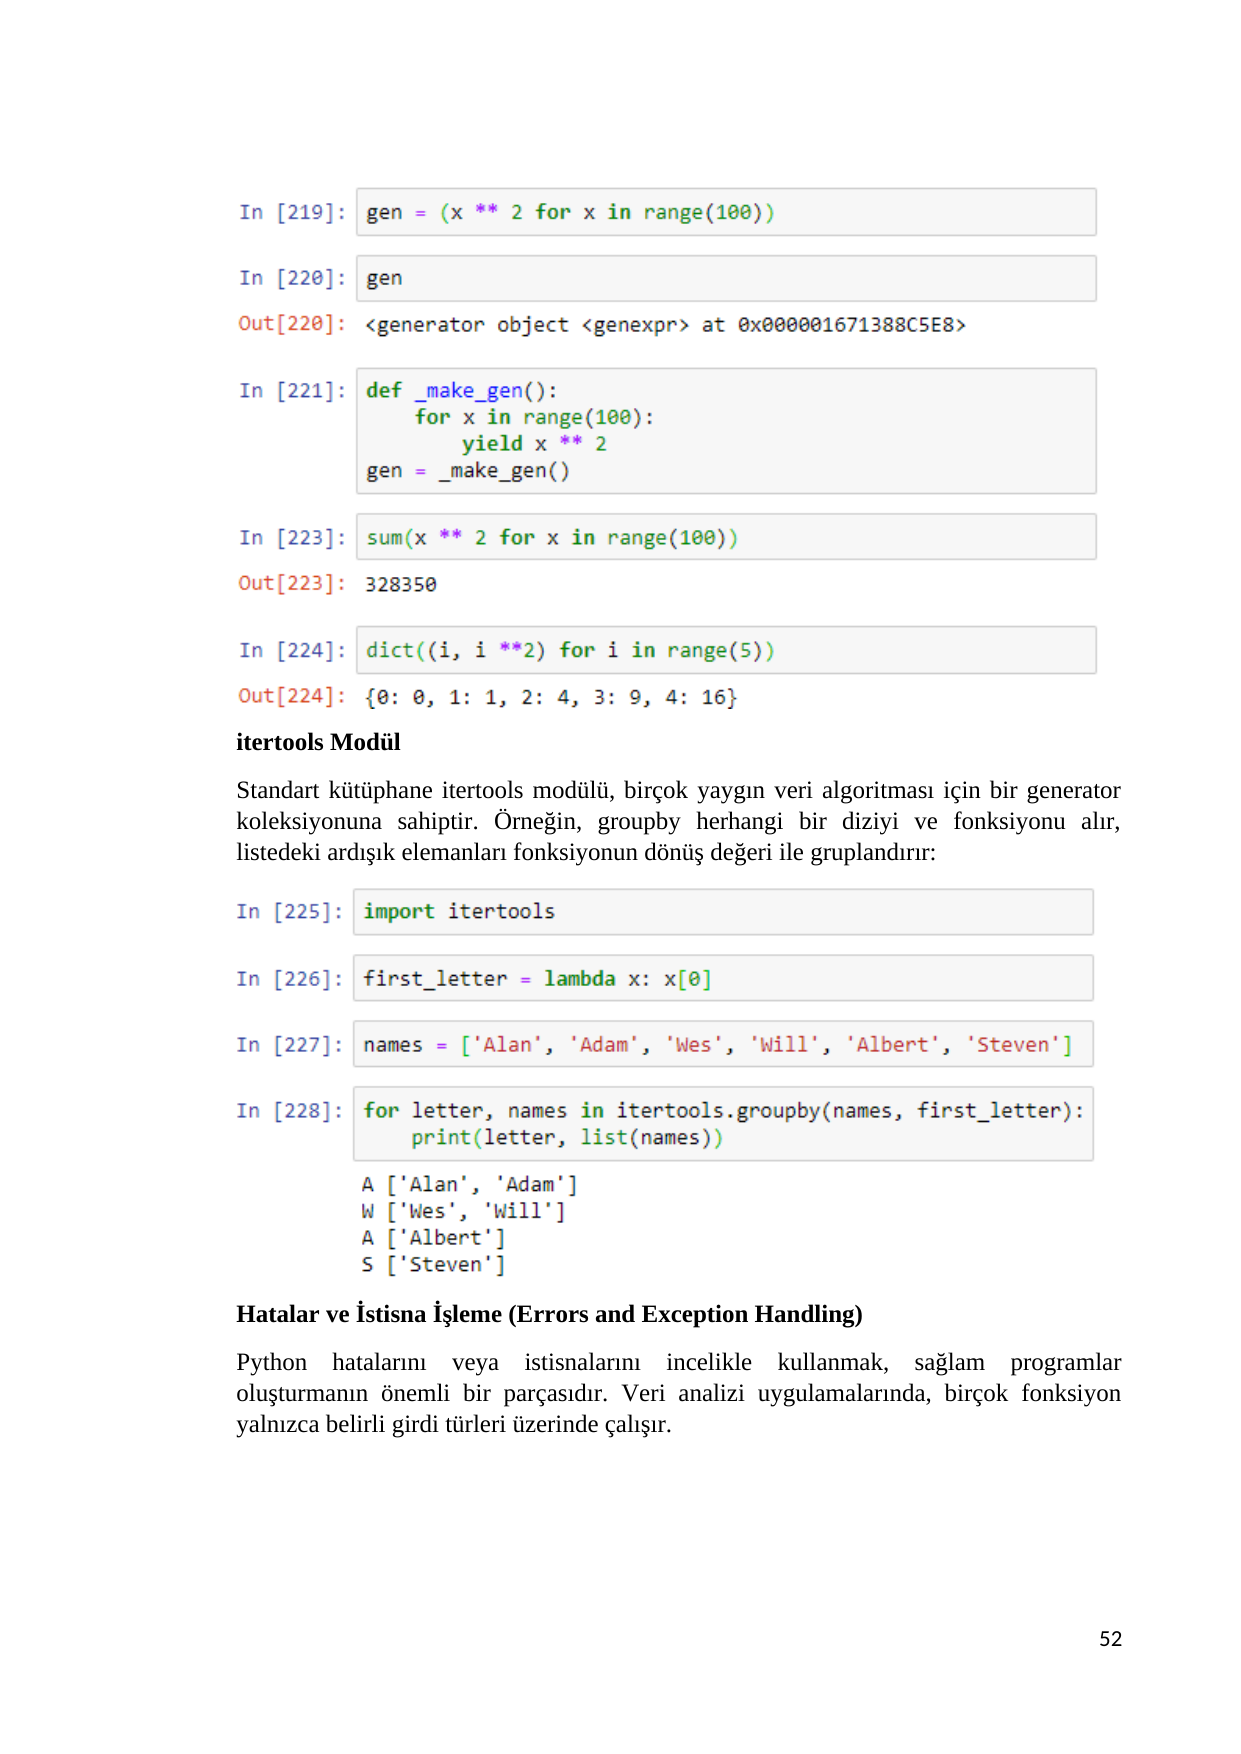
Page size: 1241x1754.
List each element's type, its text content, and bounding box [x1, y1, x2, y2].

picture [236, 177, 1102, 709]
text Hatalar ve İstisna İşleme (Errors and Exception Handling) [236, 1299, 1122, 1328]
text itertools Modül [236, 727, 1122, 756]
text Standart kütüphane itertools modülü, birçok yaygın veri algoritması için bir generator koleksiyonuna sahiptir. Örneğin, groupby herhangi bir diziyi ve fonksiyonu alır, listedeki ardışık elemanları fonksiyonun dönüş değeri ile gruplandırır: [236, 775, 1122, 866]
text Python hatalarını veya istisnalarını incelikle kullanmak, sağlam programlar oluşturmanın önemli bir parçasıdır. Veri analizi uygulamalarında, birçok fonksiyon yalnızca belirli girdi türleri üzerinde çalışır. [236, 1347, 1122, 1437]
picture [236, 884, 1099, 1281]
